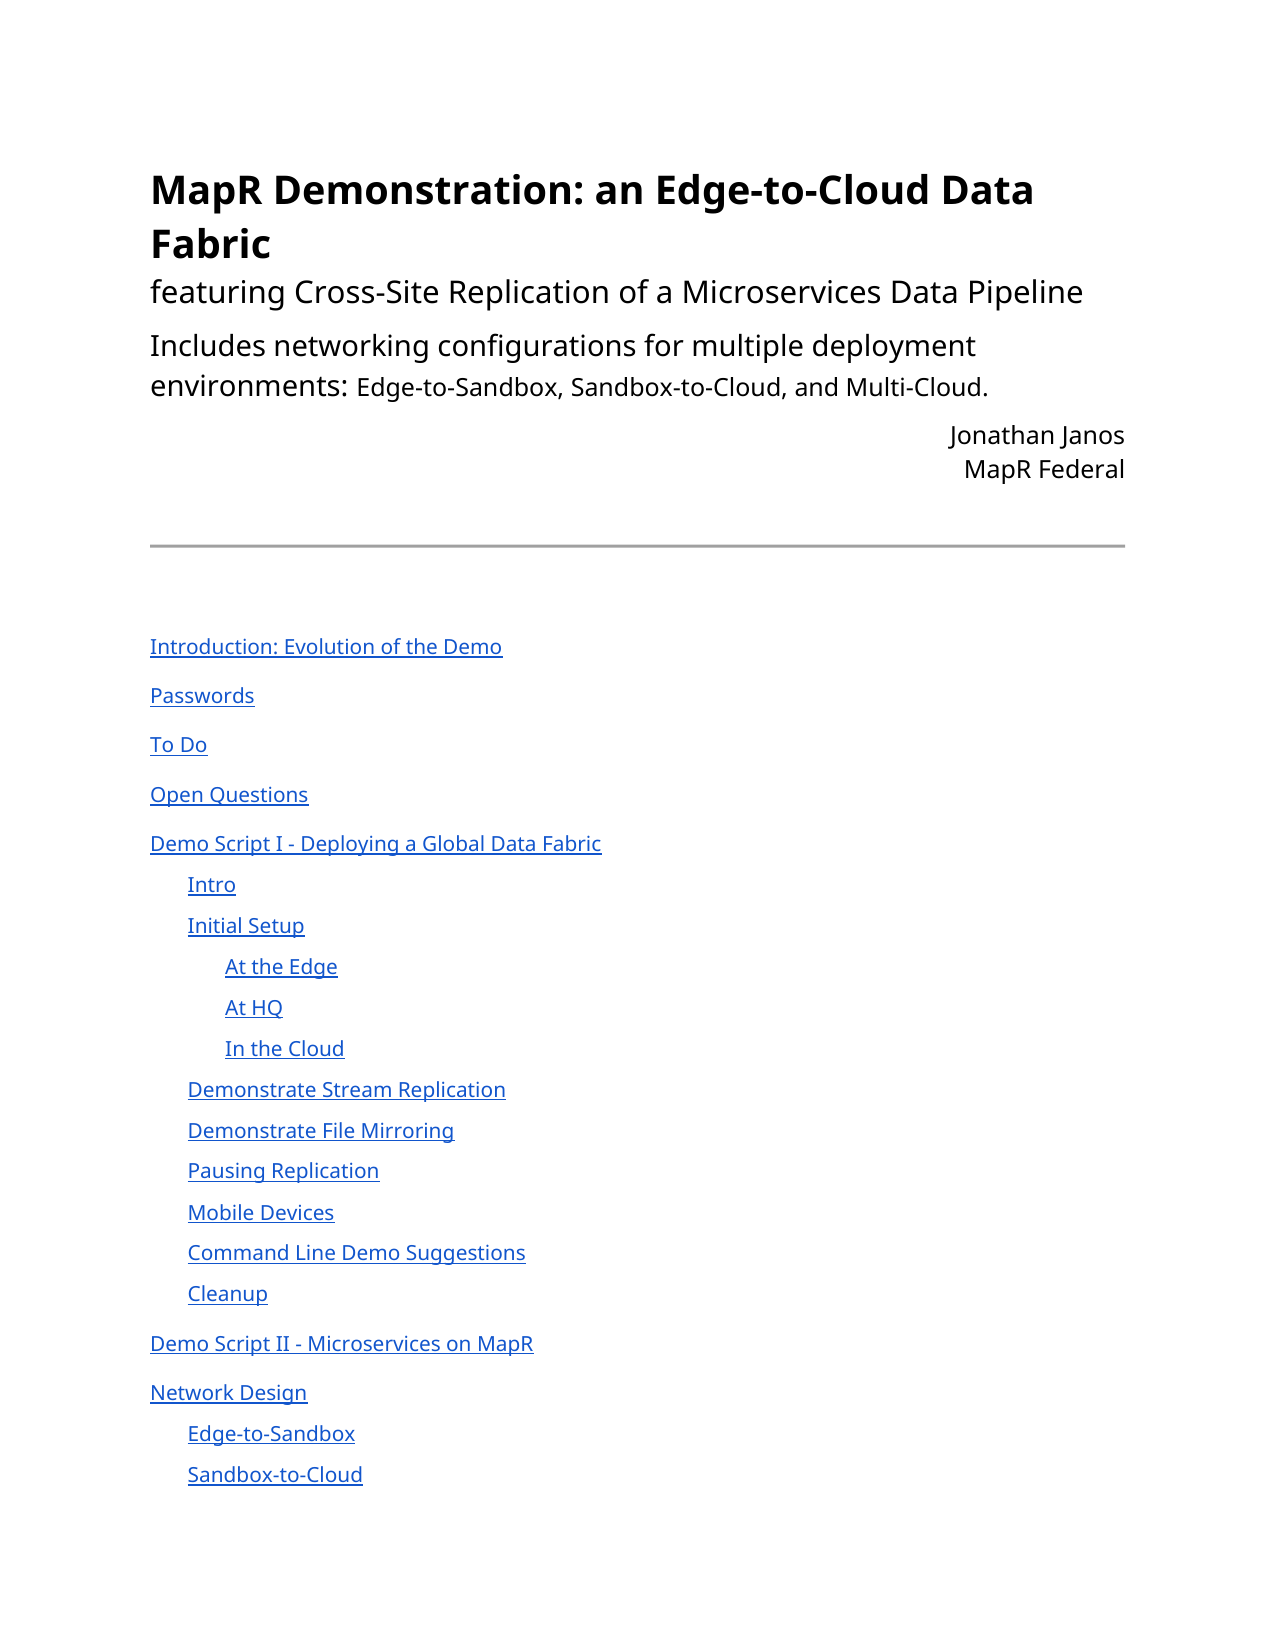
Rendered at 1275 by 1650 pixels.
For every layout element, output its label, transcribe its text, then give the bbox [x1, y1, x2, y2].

title featuring Cross-Site Replication of a Microservices Data Pipeline [150, 270, 1125, 313]
title MapR Demonstration: an Edge-to-Cloud Data Fabric [150, 162, 1125, 270]
text Jonathan Janos [150, 417, 1125, 451]
text Includes networking configurations for multiple deployment environments: Edge-to-Sandbox, Sandbox-to-Cloud, and Multi-Cloud. [150, 326, 1125, 405]
text MapR Federal [150, 451, 1125, 486]
